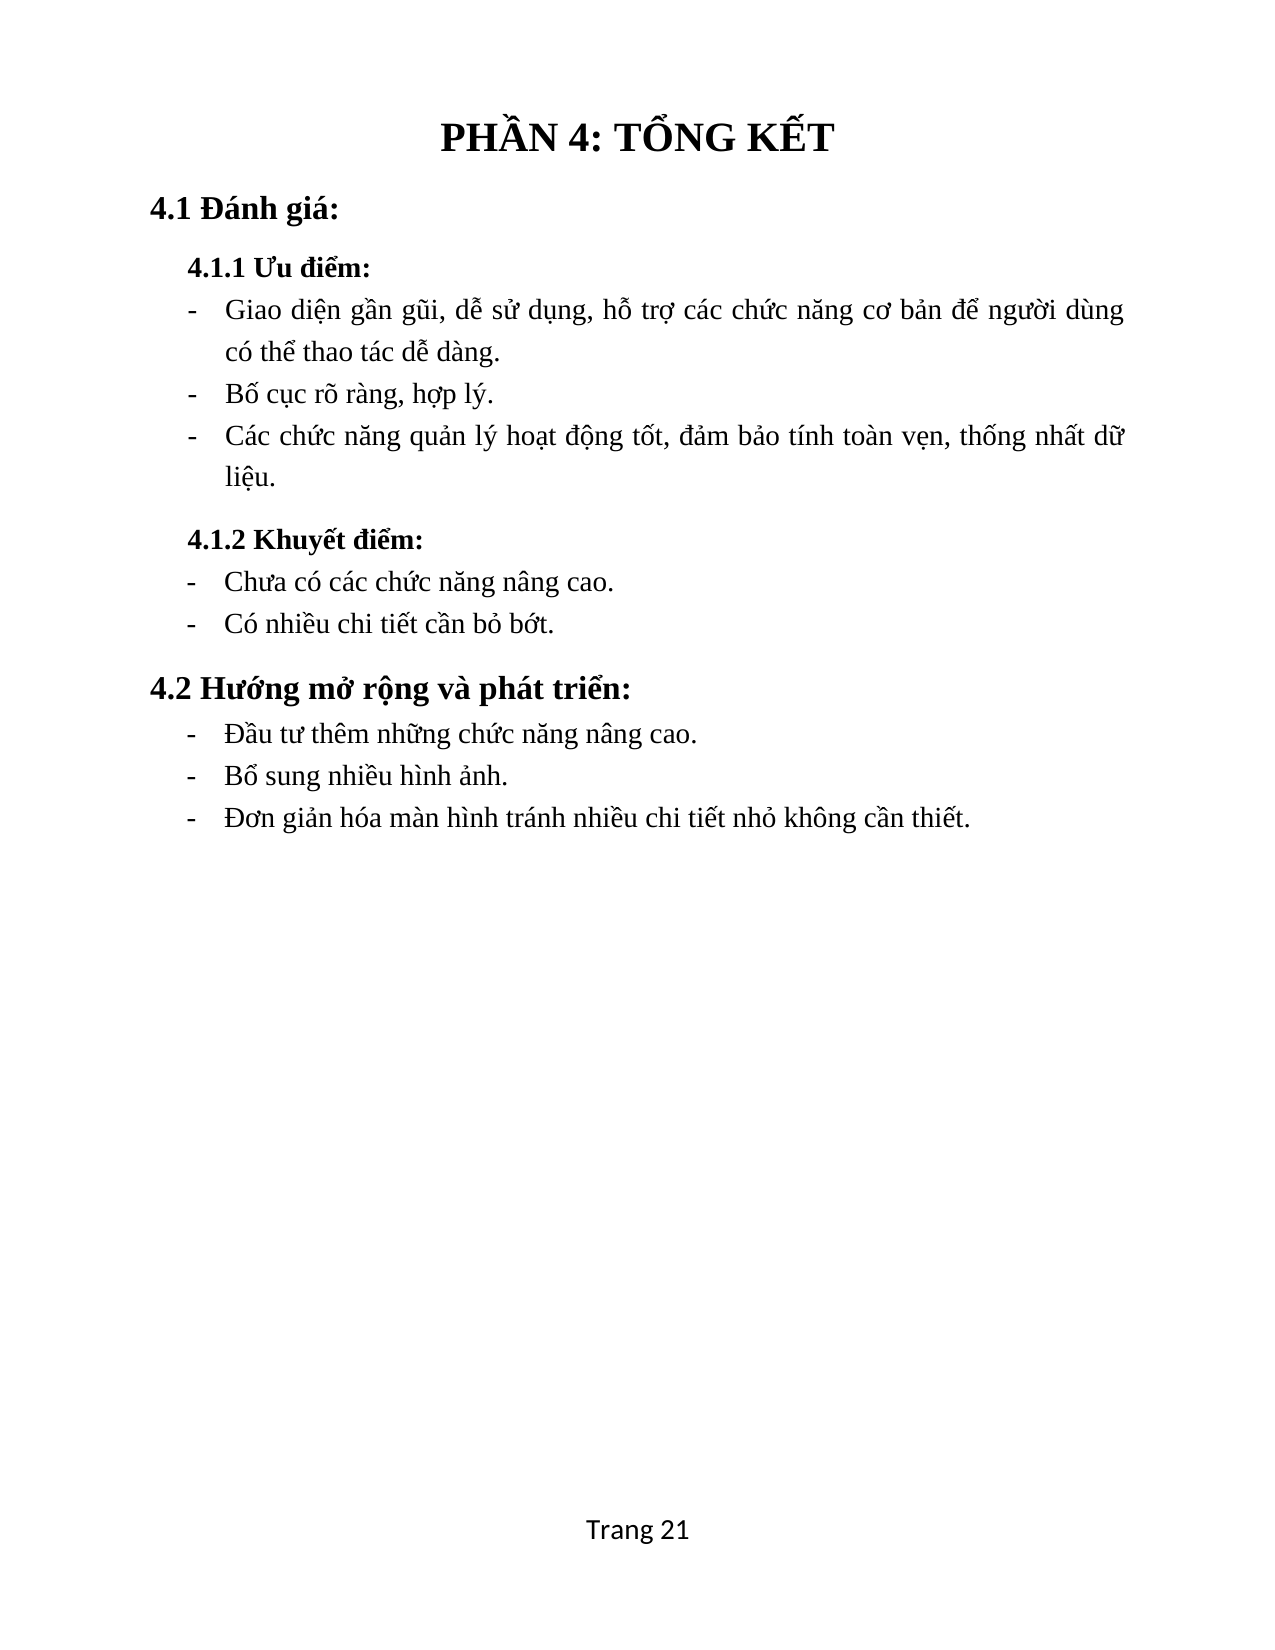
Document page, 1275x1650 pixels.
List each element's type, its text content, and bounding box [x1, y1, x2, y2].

list Giao diện gần gũi, dễ sử dụng, hỗ trợ các chức năng cơ bản để người dùng có thể thao tác dễ dàng. [187, 292, 1125, 367]
list Có nhiều chi tiết cần bỏ bớt. [186, 606, 1125, 639]
subtitle 4.1.1 Ưu điểm: [187, 250, 1125, 284]
list Đơn giản hóa màn hình tránh nhiều chi tiết nhỏ không cần thiết. [186, 800, 1125, 834]
list Bổ sung nhiều hình ảnh. [186, 758, 1125, 792]
subtitle 4.1 Đánh giá: [150, 188, 1125, 227]
subtitle PHẦN 4: TỔNG KẾT [150, 112, 1125, 160]
list Chưa có các chức năng nâng cao. [186, 564, 1125, 598]
list Các chức năng quản lý hoạt động tốt, đảm bảo tính toàn vẹn, thống nhất dữ liệu. [187, 418, 1125, 493]
list Bố cục rõ ràng, hợp lý. [187, 376, 1125, 409]
list Đầu tư thêm những chức năng nâng cao. [186, 717, 1125, 750]
subtitle 4.2 Hướng mở rộng và phát triển: [150, 669, 1125, 707]
subtitle 4.1.2 Khuyết điểm: [187, 522, 1125, 556]
